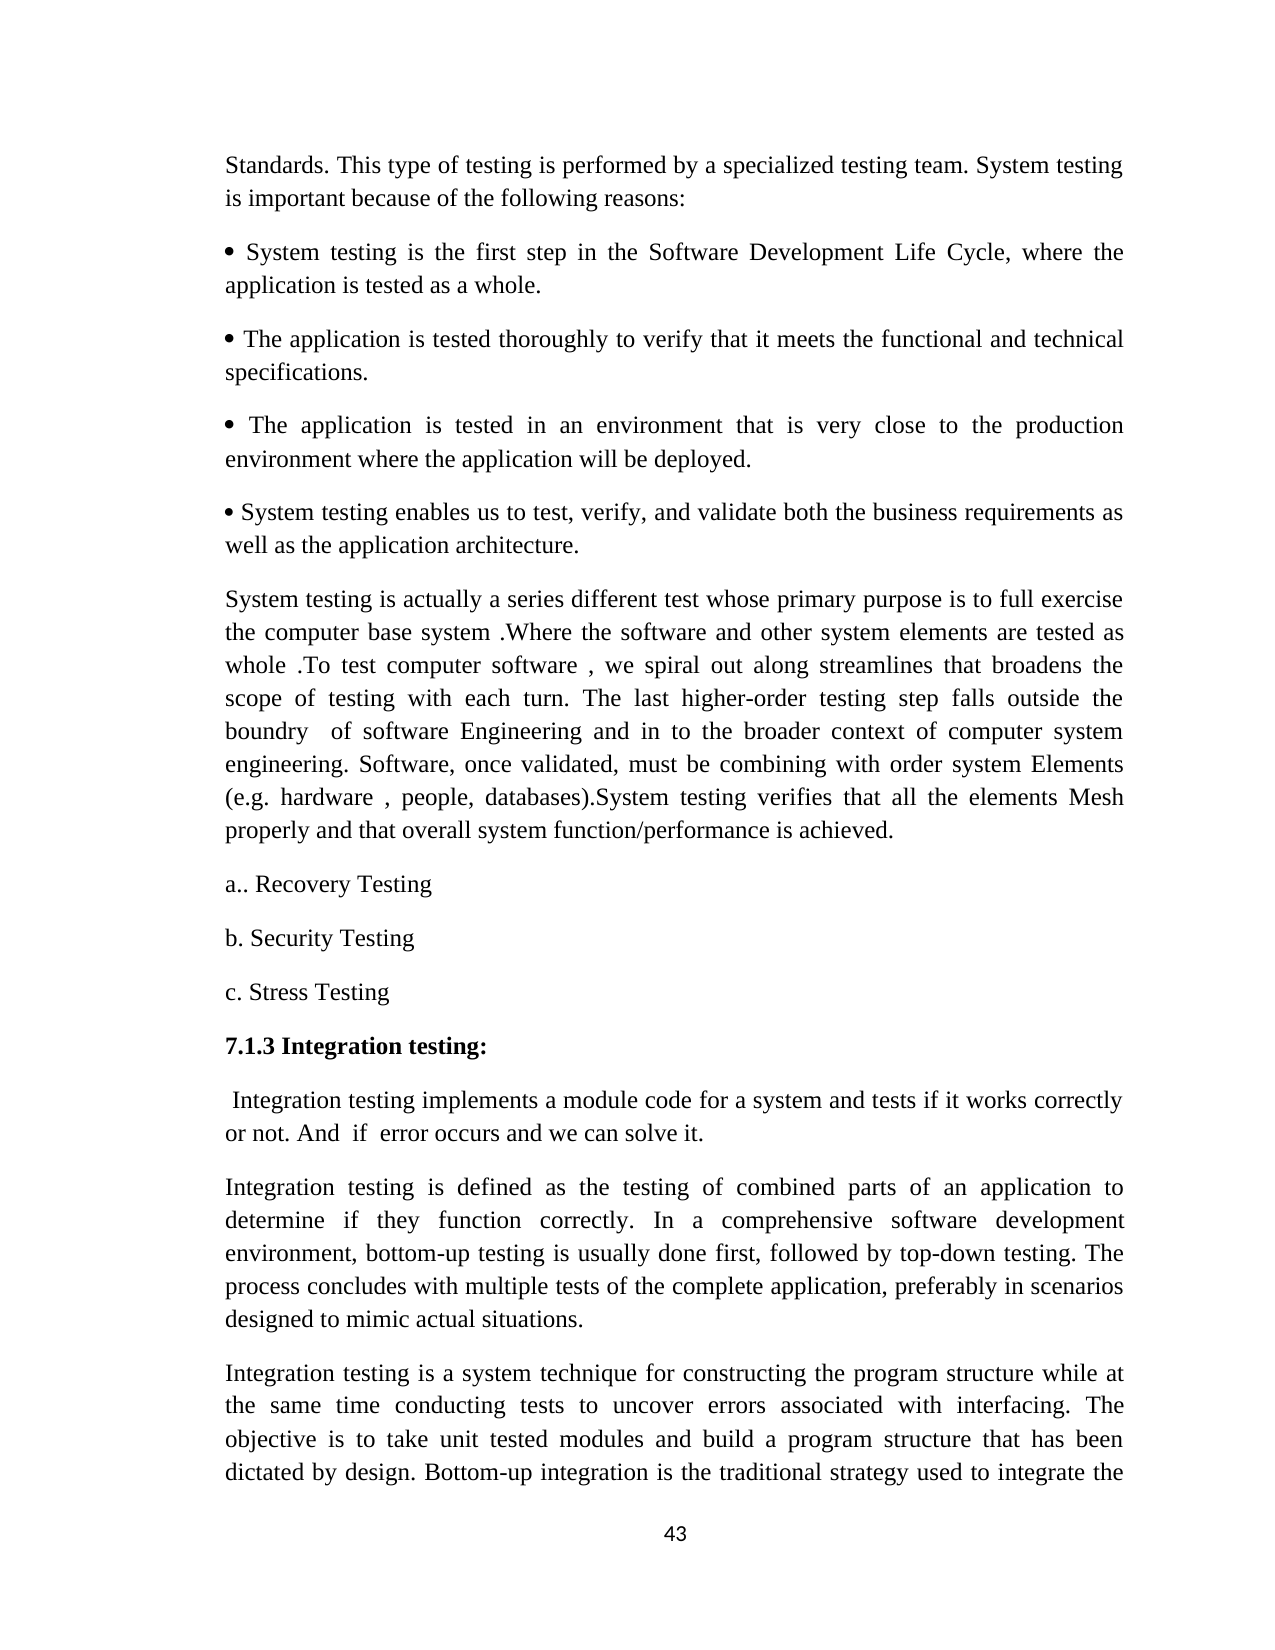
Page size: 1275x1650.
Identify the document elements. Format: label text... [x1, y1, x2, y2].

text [225, 1358, 1125, 1485]
text System testing is the first step in the Software Development Life Cycle, where the application is tested as a whole. [225, 237, 1125, 299]
text Integration testing implements a module code for a system and tests if it works correctly or not. And if error occurs and we can solve it. [225, 1085, 1125, 1147]
text System testing is actually a series different test whose primary purpose is to full exercise the computer base system .Where the software and other system elements are tested as whole .To test computer software , we spiral out along streamlines that broadens the scope of testing with each turn. The last higher-order testing step falls outside the boundry of software Engineering and in to the broader context of computer system engineering. Software, once validated, must be combining with order system Elements (e.g. hardware , people, databases).System testing verifies that all the elements Mesh properly and that overall system function/performance is achieved. [225, 584, 1125, 844]
text 7.1.3 Integration testing: [225, 1031, 1125, 1060]
text The application is tested in an environment that is very close to the production environment where the application will be deployed. [225, 411, 1125, 472]
text Integration testing is defined as the testing of combined parts of an application to determine if they function correctly. In a comprehensive software development environment, bottom-up testing is usually done first, followed by top-down testing. The process concludes with multiple tests of the complete application, preferably in scenarios designed to mimic actual situations. [225, 1172, 1125, 1332]
text System testing enables us to test, verify, and validate both the business requirements as well as the application architecture. [225, 497, 1125, 559]
text b. Security Testing [225, 923, 1125, 952]
text The application is tested thoroughly to verify that it meets the functional and technical specifications. [225, 324, 1125, 386]
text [225, 150, 1125, 212]
text c. Stress Testing [225, 977, 1125, 1006]
text a.. Recovery Testing [225, 869, 1125, 898]
